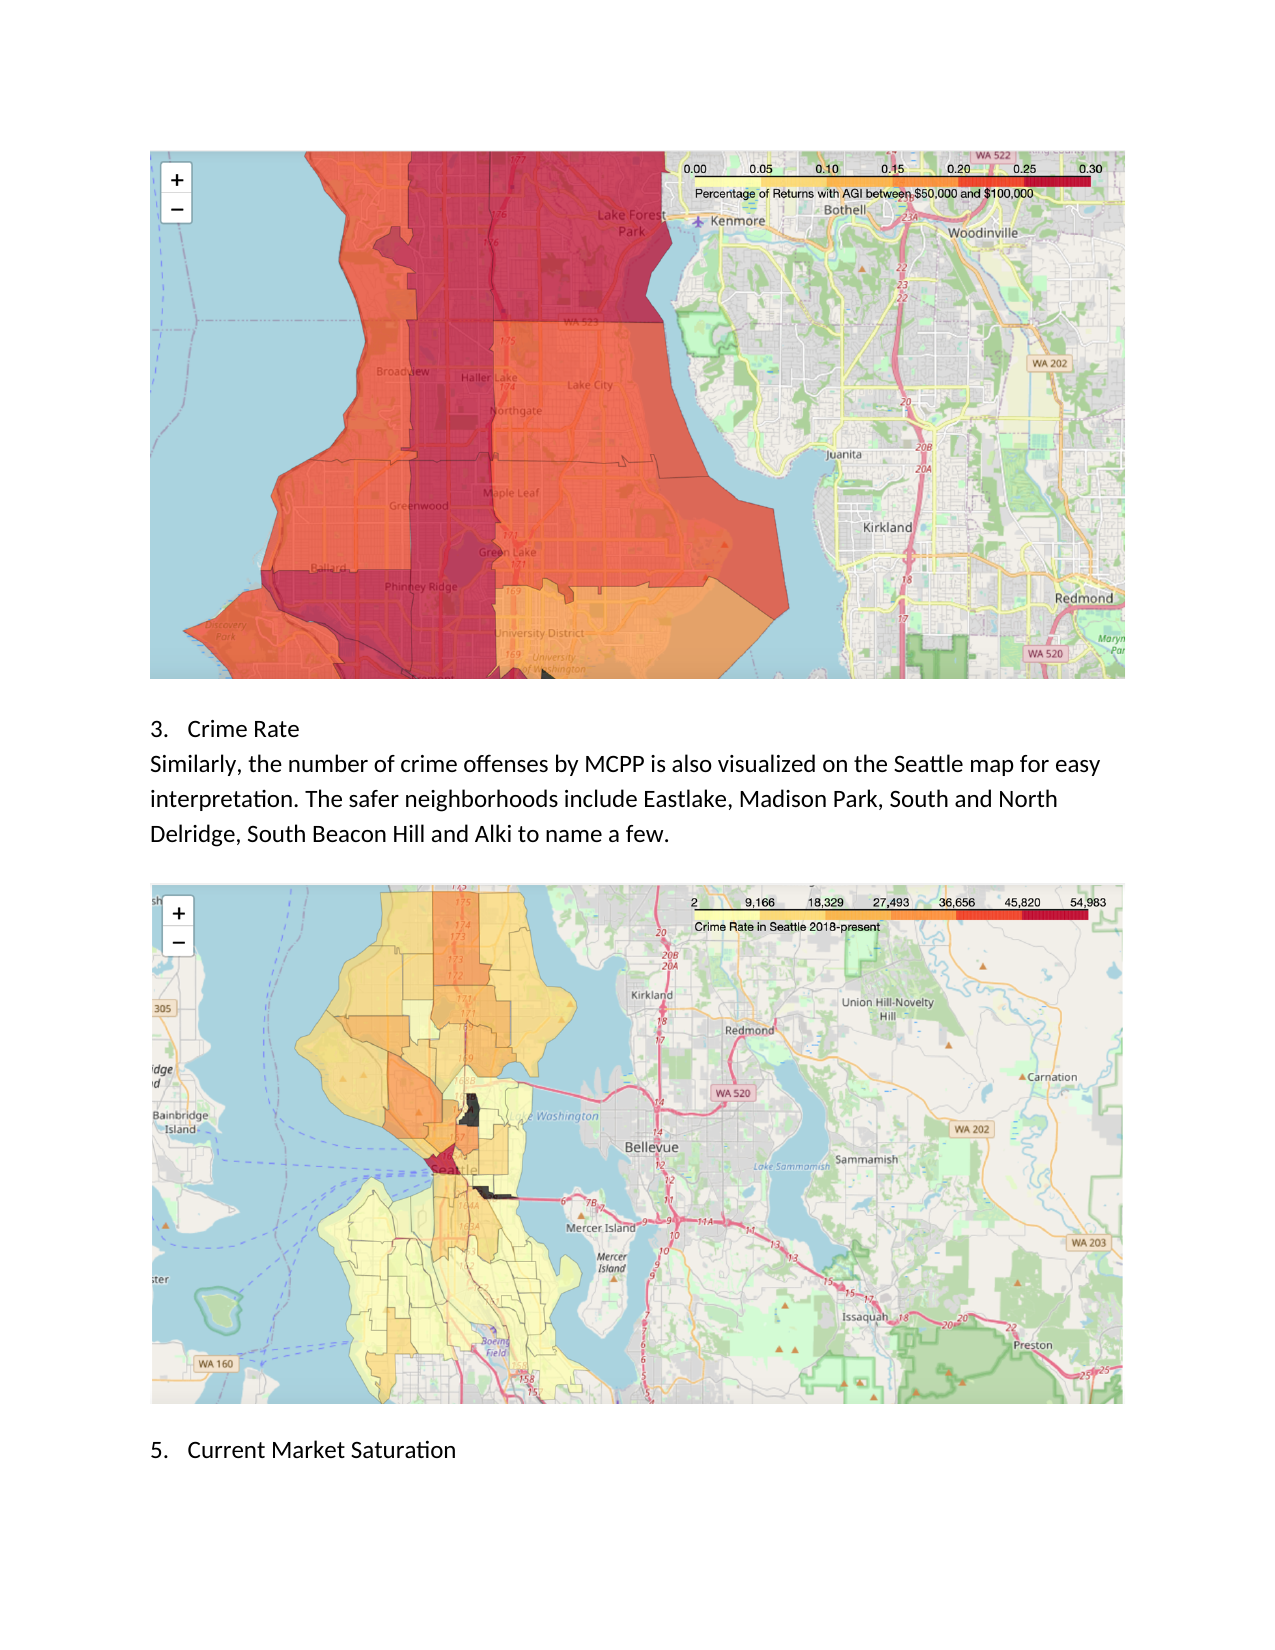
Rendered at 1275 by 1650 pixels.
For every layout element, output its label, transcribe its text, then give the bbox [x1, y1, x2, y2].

text Similarly, the number of crime offenses by MCPP is also visualized on the Seattle map for easy interpretation. The safer neighborhoods include Eastlake, Madison Park, South and North Delridge, South Beacon Hill and Alki to name a few. [150, 748, 1125, 849]
picture [150, 150, 1125, 679]
list Crime Rate [150, 713, 1125, 744]
picture [150, 883, 1125, 1404]
list Current Market Saturation [150, 1434, 1125, 1465]
